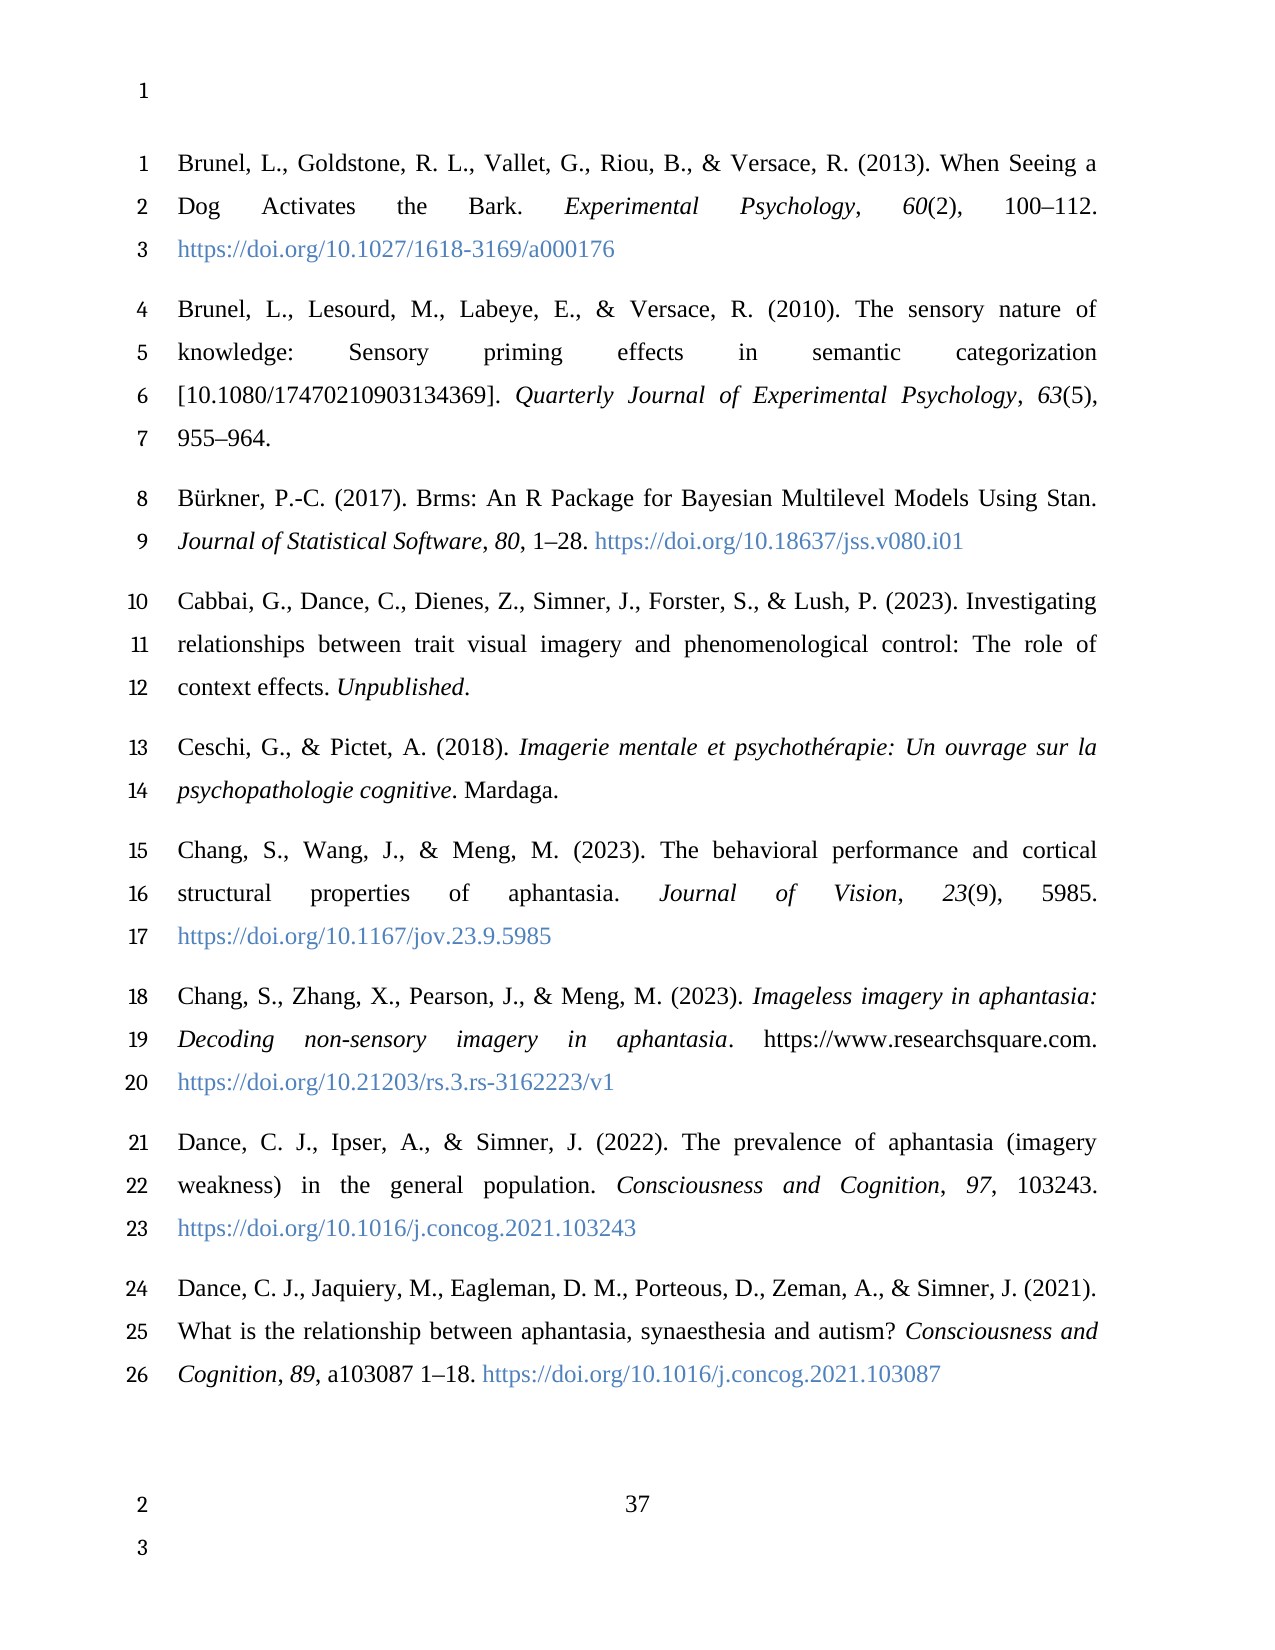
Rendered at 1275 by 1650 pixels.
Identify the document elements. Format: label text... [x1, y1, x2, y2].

text Ceschi, G., & Pictet, A. (2018). Imagerie mentale et psychothérapie: Un ouvrage sur la psychopathologie cognitive. Mardaga. [177, 732, 1098, 804]
text Dance, C. J., Jaquiery, M., Eagleman, D. M., Porteous, D., Zeman, A., & Simner, J. (2021). What is the relationship between aphantasia, synaesthesia and autism? Consciousness and Cognition, 89, a103087 1–18. https://doi.org/10.1016/j.concog.2021.103087 [177, 1273, 1098, 1388]
text Dance, C. J., Ipser, A., & Simner, J. (2022). The prevalence of aphantasia (imagery weakness) in the general population. Consciousness and Cognition, 97, 103243. https://doi.org/10.1016/j.concog.2021.103243 [177, 1127, 1098, 1242]
text Chang, S., Wang, J., & Meng, M. (2023). The behavioral performance and cortical structural properties of aphantasia. Journal of Vision, 23(9), 5985. https://doi.org/10.1167/jov.23.9.5985 [177, 835, 1098, 950]
text Cabbai, G., Dance, C., Dienes, Z., Simner, J., Forster, S., & Lush, P. (2023). Investigating relationships between trait visual imagery and phenomenological control: The role of context effects. Unpublished. [177, 586, 1098, 701]
text Brunel, L., Goldstone, R. L., Vallet, G., Riou, B., & Versace, R. (2013). When Seeing a Dog Activates the Bark. Experimental Psychology, 60(2), 100–112. https://doi.org/10.1027/1618-3169/a000176 [177, 148, 1098, 263]
text Bürkner, P.-C. (2017). Brms: An R Package for Bayesian Multilevel Models Using Stan. Journal of Statistical Software, 80, 1–28. https://doi.org/10.18637/jss.v080.i01 [177, 483, 1098, 555]
text Chang, S., Zhang, X., Pearson, J., & Meng, M. (2023). Imageless imagery in aphantasia: Decoding non-sensory imagery in aphantasia. https://www.researchsquare.com. https://doi.org/10.21203/rs.3.rs-3162223/v1 [177, 981, 1098, 1096]
text Brunel, L., Lesourd, M., Labeye, E., & Versace, R. (2010). The sensory nature of knowledge: Sensory priming effects in semantic categorization [10.1080/17470210903134369]. Quarterly Journal of Experimental Psychology, 63(5), 955–964. [177, 294, 1098, 452]
